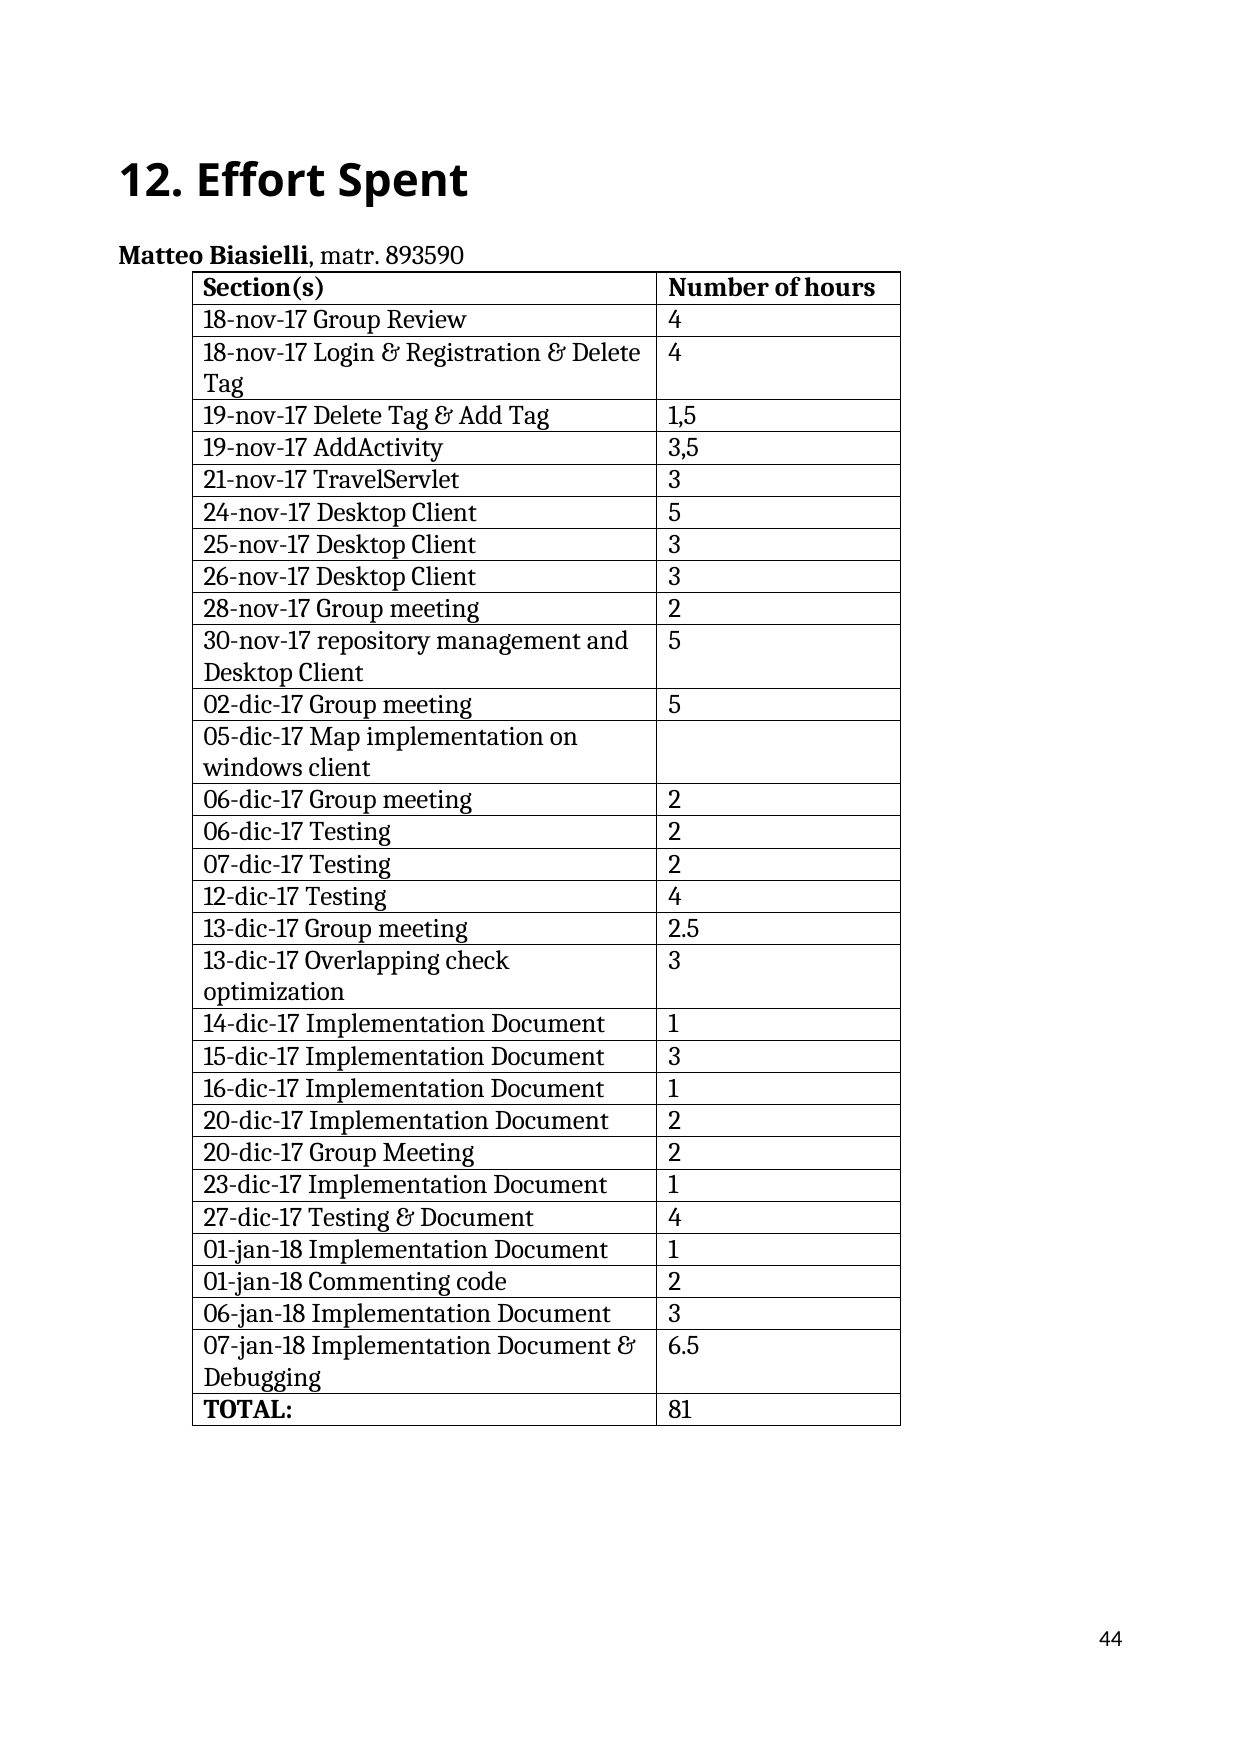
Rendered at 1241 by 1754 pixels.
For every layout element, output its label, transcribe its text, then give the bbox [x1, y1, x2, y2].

table_cell 3,5 [657, 432, 900, 463]
table_cell 01-jan-18 Commenting code [193, 1266, 656, 1297]
table_cell 27-dic-17 Testing & Document [193, 1202, 656, 1233]
table_cell 81 [657, 1394, 900, 1425]
table_cell 4 [657, 337, 900, 399]
table_cell 07-dic-17 Testing [193, 849, 656, 880]
table_cell 3 [657, 529, 900, 560]
table_cell 4 [657, 881, 900, 912]
table_cell 02-dic-17 Group meeting [193, 689, 656, 720]
table_cell 4 [657, 1202, 900, 1233]
table_cell 05-dic-17 Map implementation on windows client [193, 721, 656, 783]
table_cell 20-dic-17 Group Meeting [193, 1137, 656, 1168]
table_cell 3 [657, 945, 900, 1007]
table_cell 1 [657, 1170, 900, 1201]
table_cell 13-dic-17 Group meeting [193, 913, 656, 944]
table_cell 2 [657, 784, 900, 815]
table_cell 3 [657, 1298, 900, 1329]
table_cell TOTAL: [193, 1394, 656, 1425]
table_cell 19-nov-17 AddActivity [193, 432, 656, 463]
table_cell 25-nov-17 Desktop Client [193, 529, 656, 560]
table_cell 19-nov-17 Delete Tag & Add Tag [193, 400, 656, 431]
table_cell 2 [657, 1105, 900, 1136]
table_cell 15-dic-17 Implementation Document [193, 1041, 656, 1072]
table_cell 23-dic-17 Implementation Document [193, 1170, 656, 1201]
table_cell 06-dic-17 Group meeting [193, 784, 656, 815]
table_cell 13-dic-17 Overlapping check optimization [193, 945, 656, 1007]
table_cell 20-dic-17 Implementation Document [193, 1105, 656, 1136]
table_header Number of hours [657, 273, 900, 303]
table_cell 1,5 [657, 400, 900, 431]
table_cell 3 [657, 561, 900, 592]
table_cell 3 [657, 465, 900, 496]
table_cell 1 [657, 1073, 900, 1104]
table_cell 3 [657, 1041, 900, 1072]
table_cell 28-nov-17 Group meeting [193, 593, 656, 624]
table_cell 5 [657, 497, 900, 528]
table_cell 4 [657, 305, 900, 336]
table_cell 2 [657, 816, 900, 848]
table_header Section(s) [193, 273, 656, 303]
table_cell 1 [657, 1009, 900, 1040]
table_cell 12-dic-17 Testing [193, 881, 656, 912]
table_cell 01-jan-18 Implementation Document [193, 1234, 656, 1265]
table_cell 30-nov-17 repository management and Desktop Client [193, 625, 656, 688]
table_cell 21-nov-17 TravelServlet [193, 465, 656, 496]
text 12. Effort Spent [118, 148, 1122, 210]
table_cell 2 [657, 593, 900, 624]
table_cell 14-dic-17 Implementation Document [193, 1009, 656, 1040]
table_cell 18-nov-17 Login & Registration & Delete Tag [193, 337, 656, 399]
table_cell 18-nov-17 Group Review [193, 305, 656, 336]
table_cell 07-jan-18 Implementation Document & Debugging [193, 1330, 656, 1393]
table_cell 2 [657, 1266, 900, 1297]
table_cell 2 [657, 849, 900, 880]
table_cell 06-jan-18 Implementation Document [193, 1298, 656, 1329]
table_cell 16-dic-17 Implementation Document [193, 1073, 656, 1104]
table_cell 2 [657, 1137, 900, 1168]
table_cell 06-dic-17 Testing [193, 816, 656, 848]
text Matteo Biasielli, matr. 893590 [118, 240, 1122, 271]
table_cell 1 [657, 1234, 900, 1265]
table_cell 24-nov-17 Desktop Client [193, 497, 656, 528]
table_cell [657, 721, 900, 783]
table_cell 5 [657, 689, 900, 720]
table_cell 5 [657, 625, 900, 688]
table_cell 2.5 [657, 913, 900, 944]
table_cell 6.5 [657, 1330, 900, 1393]
table_cell 26-nov-17 Desktop Client [193, 561, 656, 592]
